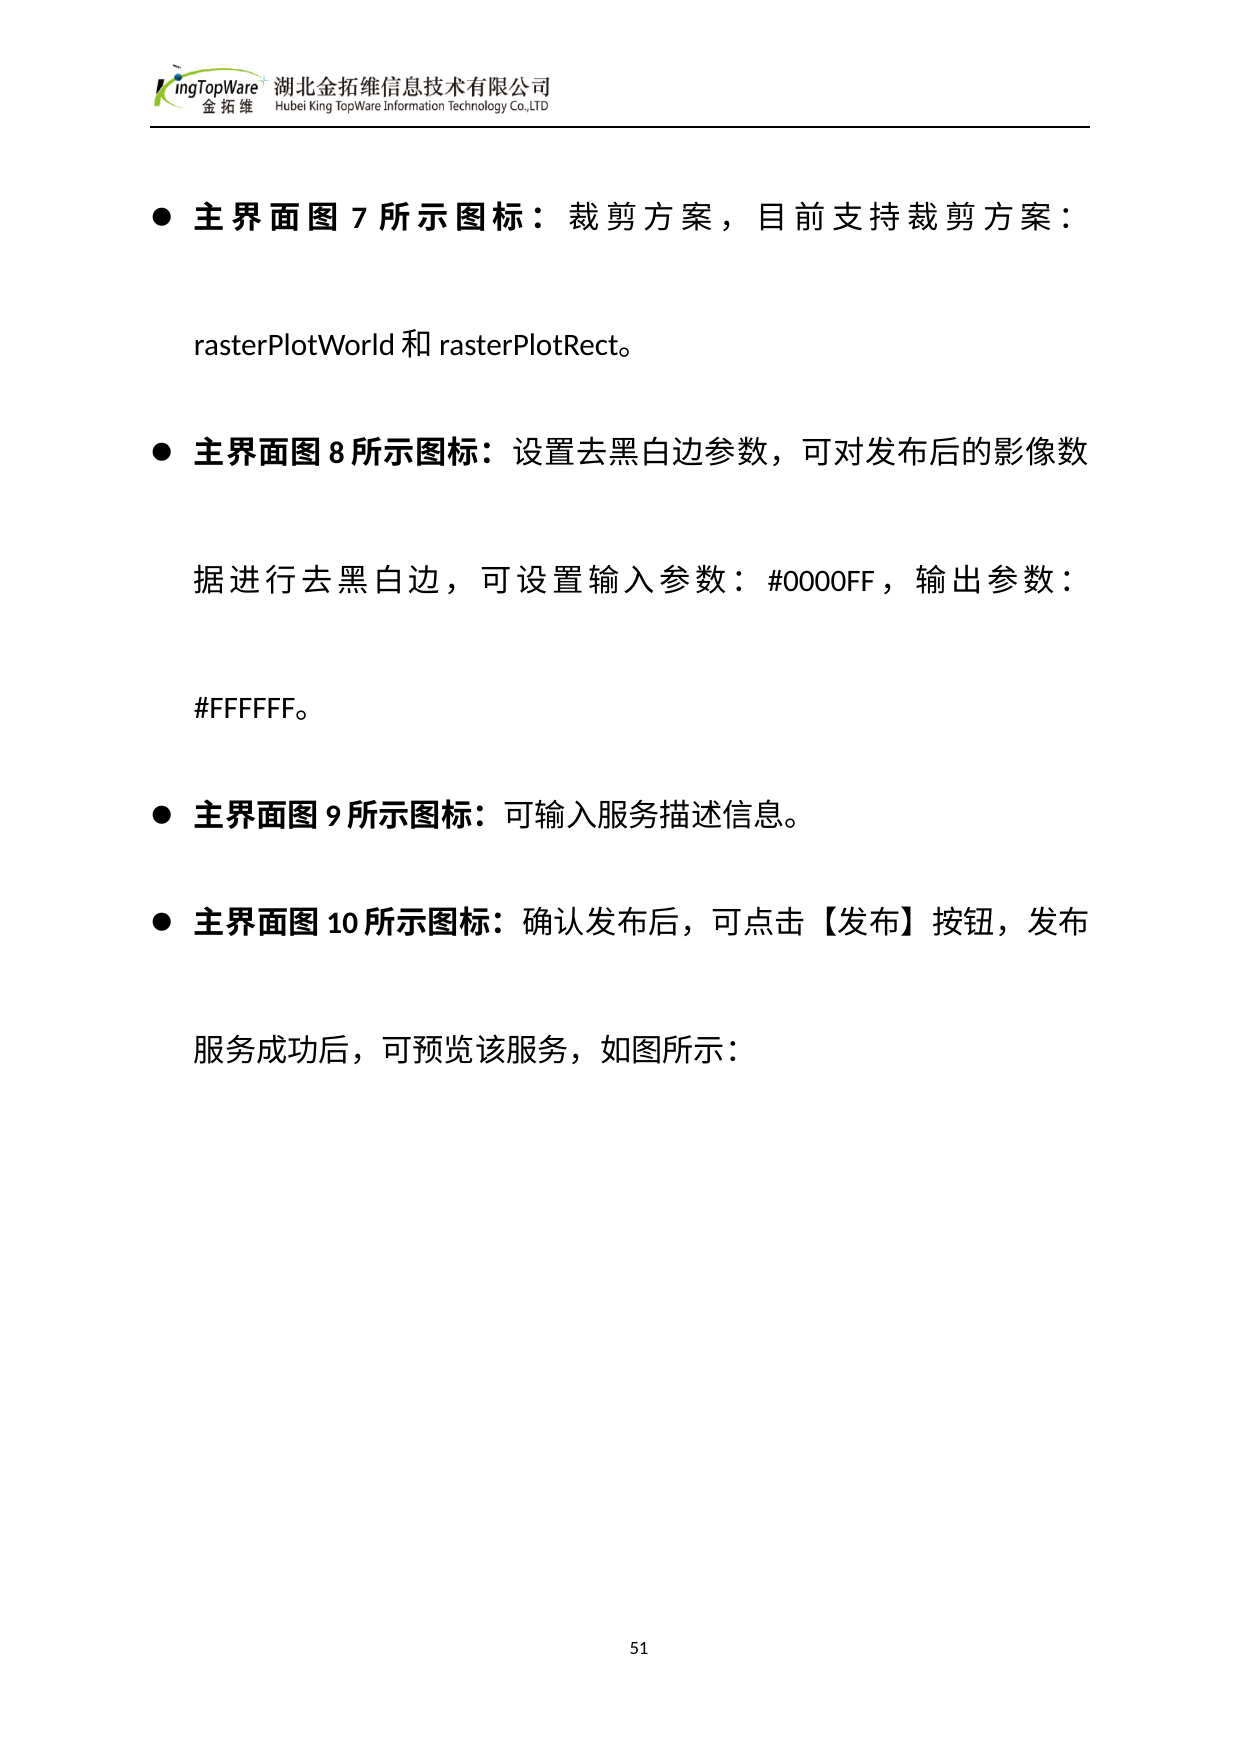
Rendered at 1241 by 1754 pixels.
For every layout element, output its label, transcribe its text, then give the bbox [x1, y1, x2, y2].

list 主界面图9所示图标：可输入服务描述信息。 [150, 770, 1090, 855]
list 主界面图8所示图标：设置去黑白边参数，可对发布后的影像数据进行去黑白边，可设置输入参数：#0000FF，输出参数：#FFFFFF。 [150, 407, 1090, 747]
list 主界面图10所示图标：确认发布后，可点击【发布】按钮，发布服务成功后，可预览该服务，如图所示： [150, 877, 1090, 1090]
picture [150, 59, 554, 120]
list 主界面图7所示图标：裁剪方案，目前支持裁剪方案：rasterPlotWorld和rasterPlotRect。 [150, 172, 1090, 385]
